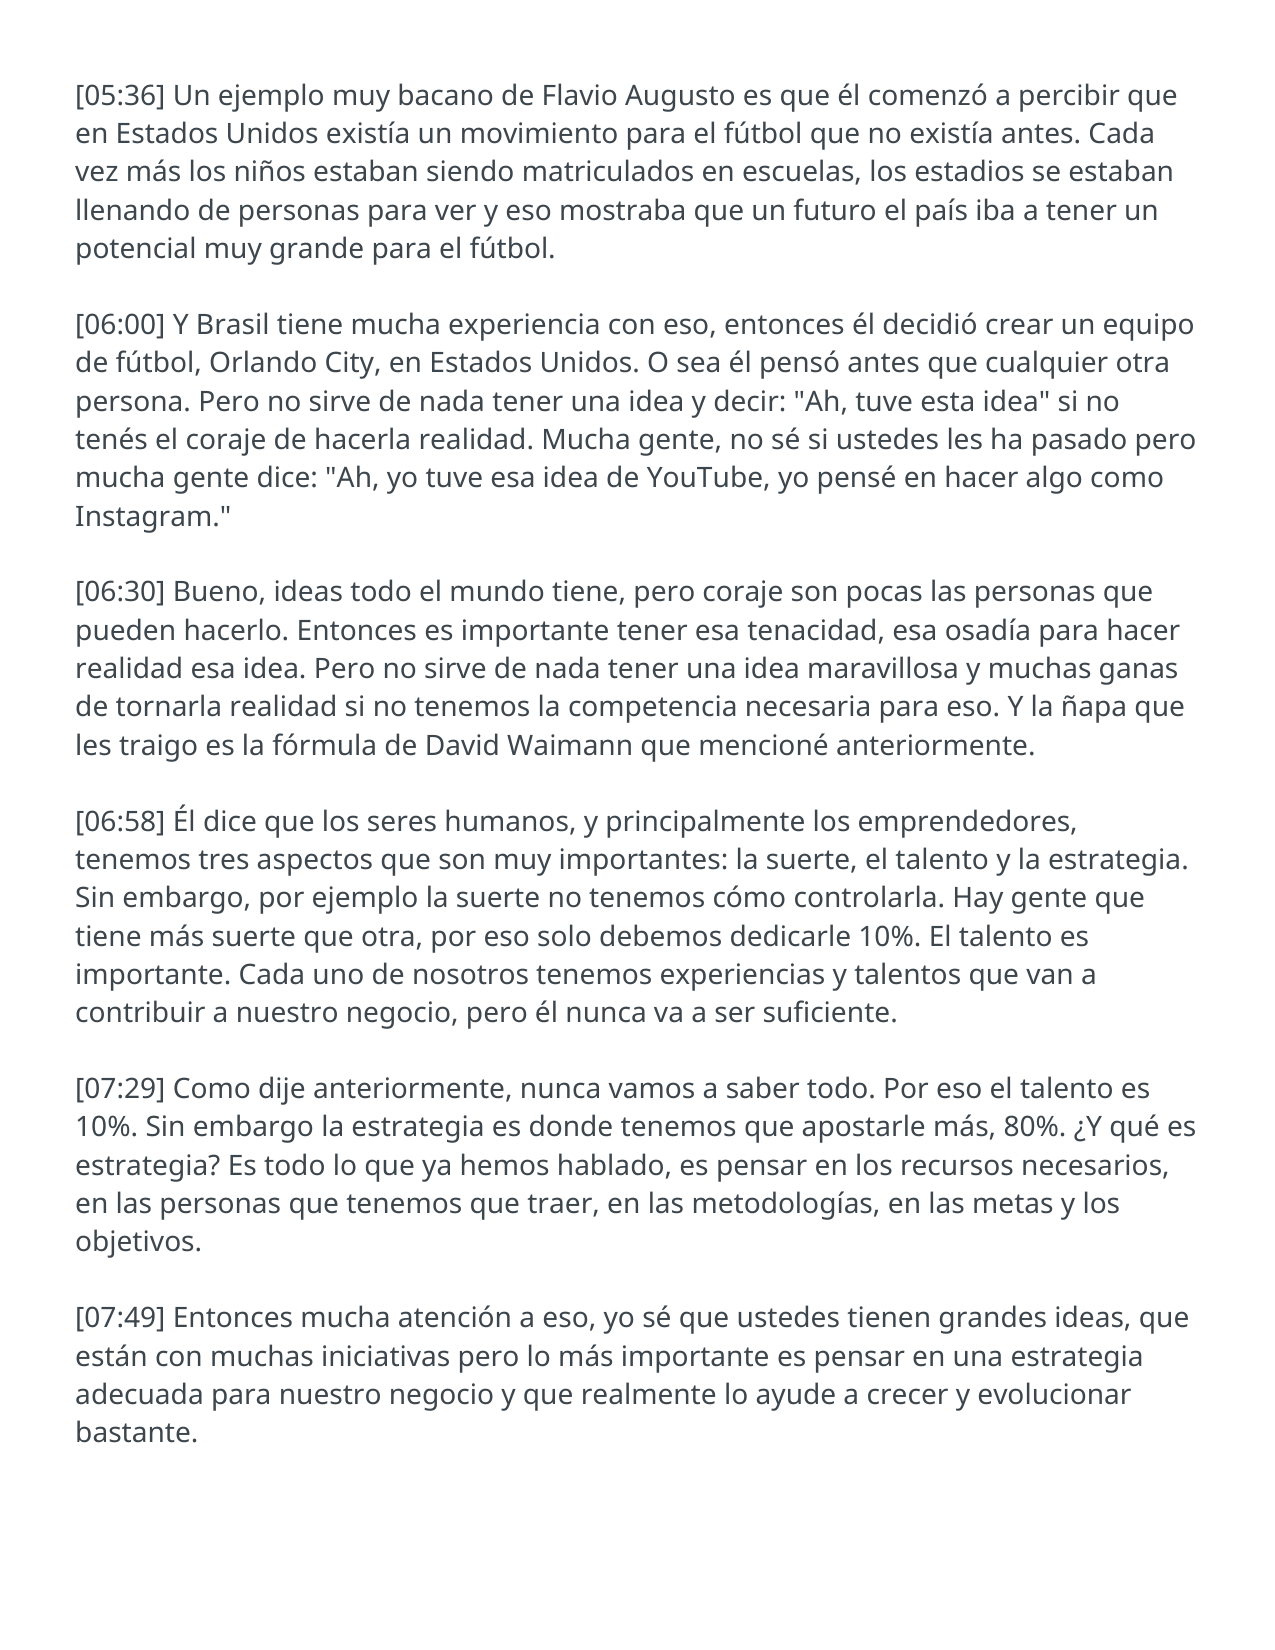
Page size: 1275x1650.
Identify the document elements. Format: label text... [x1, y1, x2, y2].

text [07:49] Entonces mucha atención a eso, yo sé que ustedes tienen grandes ideas, que están con muchas iniciativas pero lo más importante es pensar en una estrategia adecuada para nuestro negocio y que realmente lo ayude a crecer y evolucionar bastante. [75, 1297, 1200, 1451]
text [06:30] Bueno, ideas todo el mundo tiene, pero coraje son pocas las personas que pueden hacerlo. Entonces es importante tener esa tenacidad, esa osadía para hacer realidad esa idea. Pero no sirve de nada tener una idea maravillosa y muchas ganas de tornarla realidad si no tenemos la competencia necesaria para eso. Y la ñapa que les traigo es la fórmula de David Waimann que mencioné anteriormente. [75, 572, 1200, 763]
text [06:58] Él dice que los seres humanos, y principalmente los emprendedores, tenemos tres aspectos que son muy importantes: la suerte, el talento y la estrategia. Sin embargo, por ejemplo la suerte no tenemos cómo controlarla. Hay gente que tiene más suerte que otra, por eso solo debemos dedicarle 10%. El talento es importante. Cada uno de nosotros tenemos experiencias y talentos que van a contribuir a nuestro negocio, pero él nunca va a ser suficiente. [75, 801, 1200, 1031]
text [07:29] Como dije anteriormente, nunca vamos a saber todo. Por eso el talento es 10%. Sin embargo la estrategia es donde tenemos que apostarle más, 80%. ¿Y qué es estrategia? Es todo lo que ya hemos hablado, es pensar en los recursos necesarios, en las personas que tenemos que traer, en las metodologías, en las metas y los objetivos. [75, 1068, 1200, 1260]
text [06:00] Y Brasil tiene mucha experiencia con eso, entonces él decidió crear un equipo de fútbol, Orlando City, en Estados Unidos. O sea él pensó antes que cualquier otra persona. Pero no sirve de nada tener una idea y decir: "Ah, tuve esta idea" si no tenés el coraje de hacerla realidad. Mucha gente, no sé si ustedes les ha pasado pero mucha gente dice: "Ah, yo tuve esa idea de YouTube, yo pensé en hacer algo como Instagram." [75, 304, 1200, 534]
text [05:36] Un ejemplo muy bacano de Flavio Augusto es que él comenzó a percibir que en Estados Unidos existía un movimiento para el fútbol que no existía antes. Cada vez más los niños estaban siendo matriculados en escuelas, los estadios se estaban llenando de personas para ver y eso mostraba que un futuro el país iba a tener un potencial muy grande para el fútbol. [75, 75, 1200, 267]
